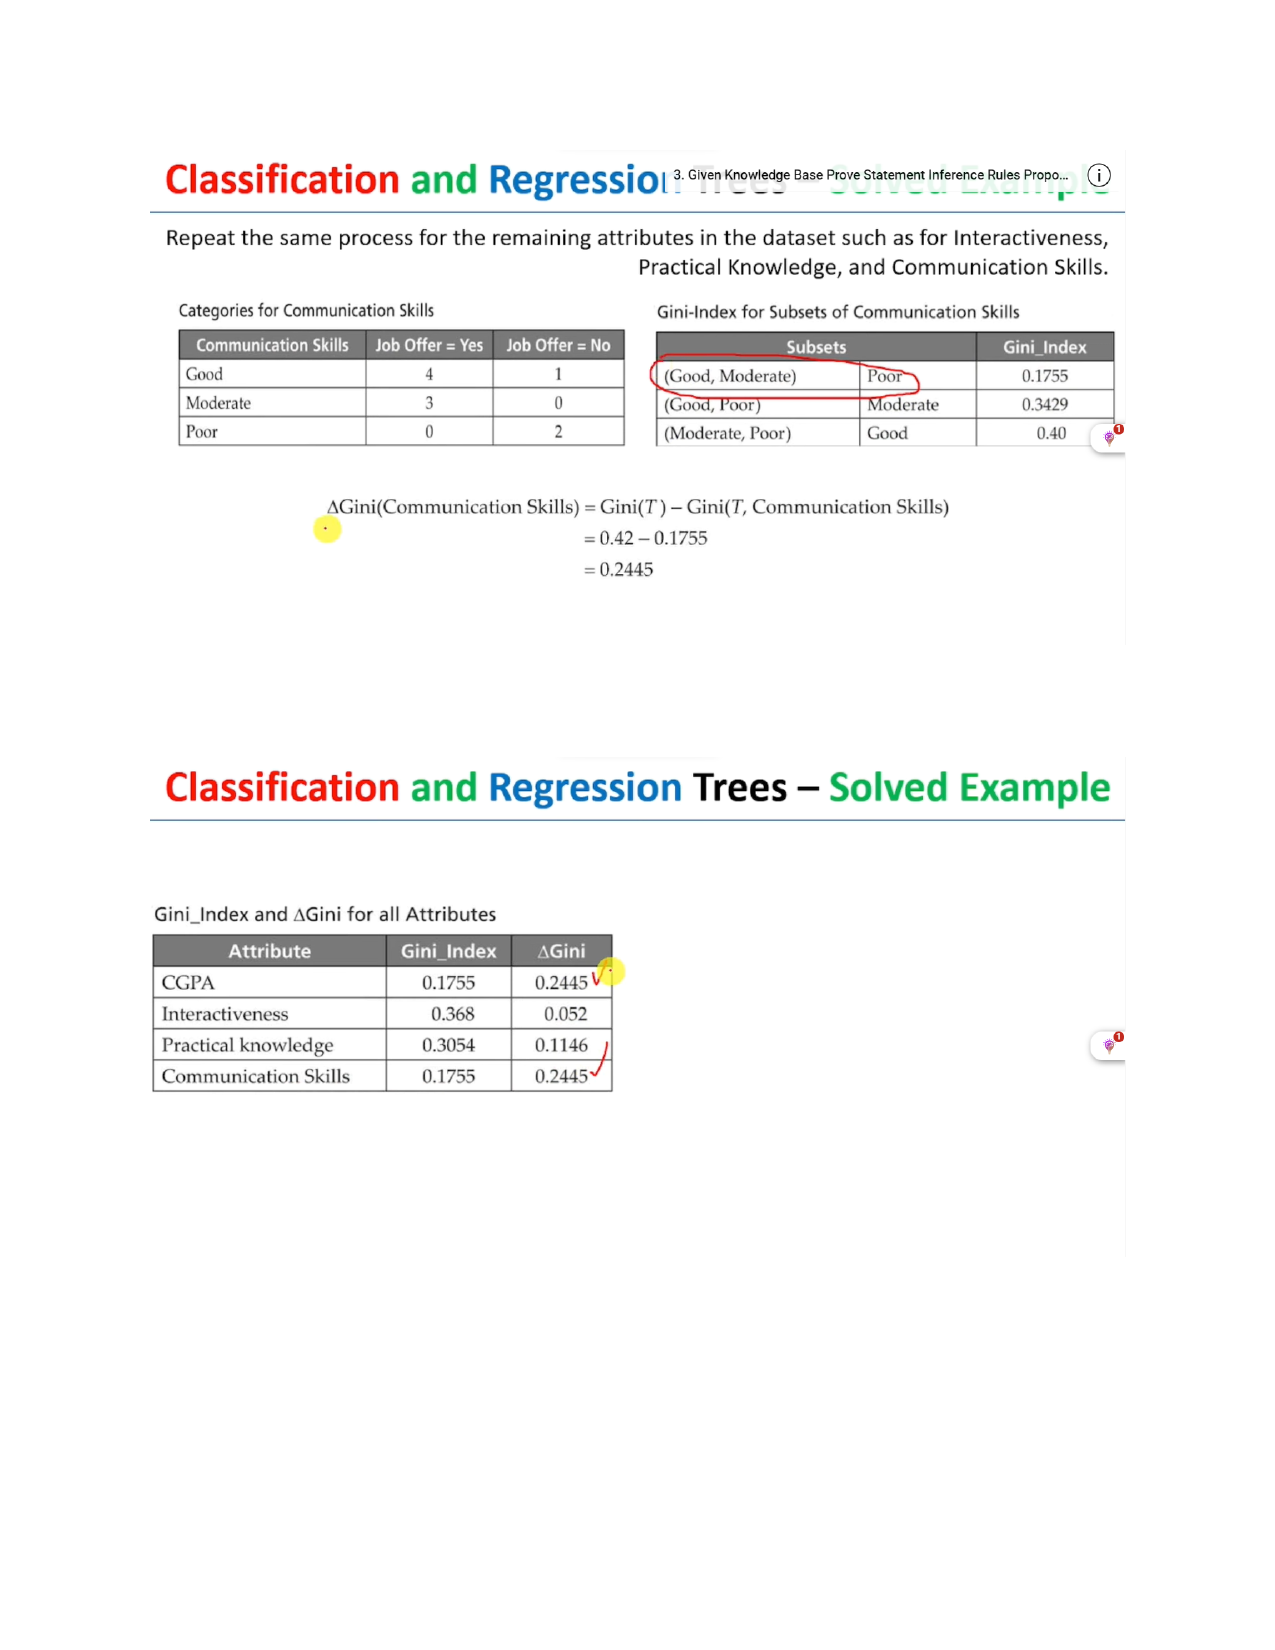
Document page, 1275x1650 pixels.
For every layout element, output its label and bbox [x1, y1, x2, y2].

picture [150, 150, 1125, 645]
picture [150, 757, 1125, 1257]
